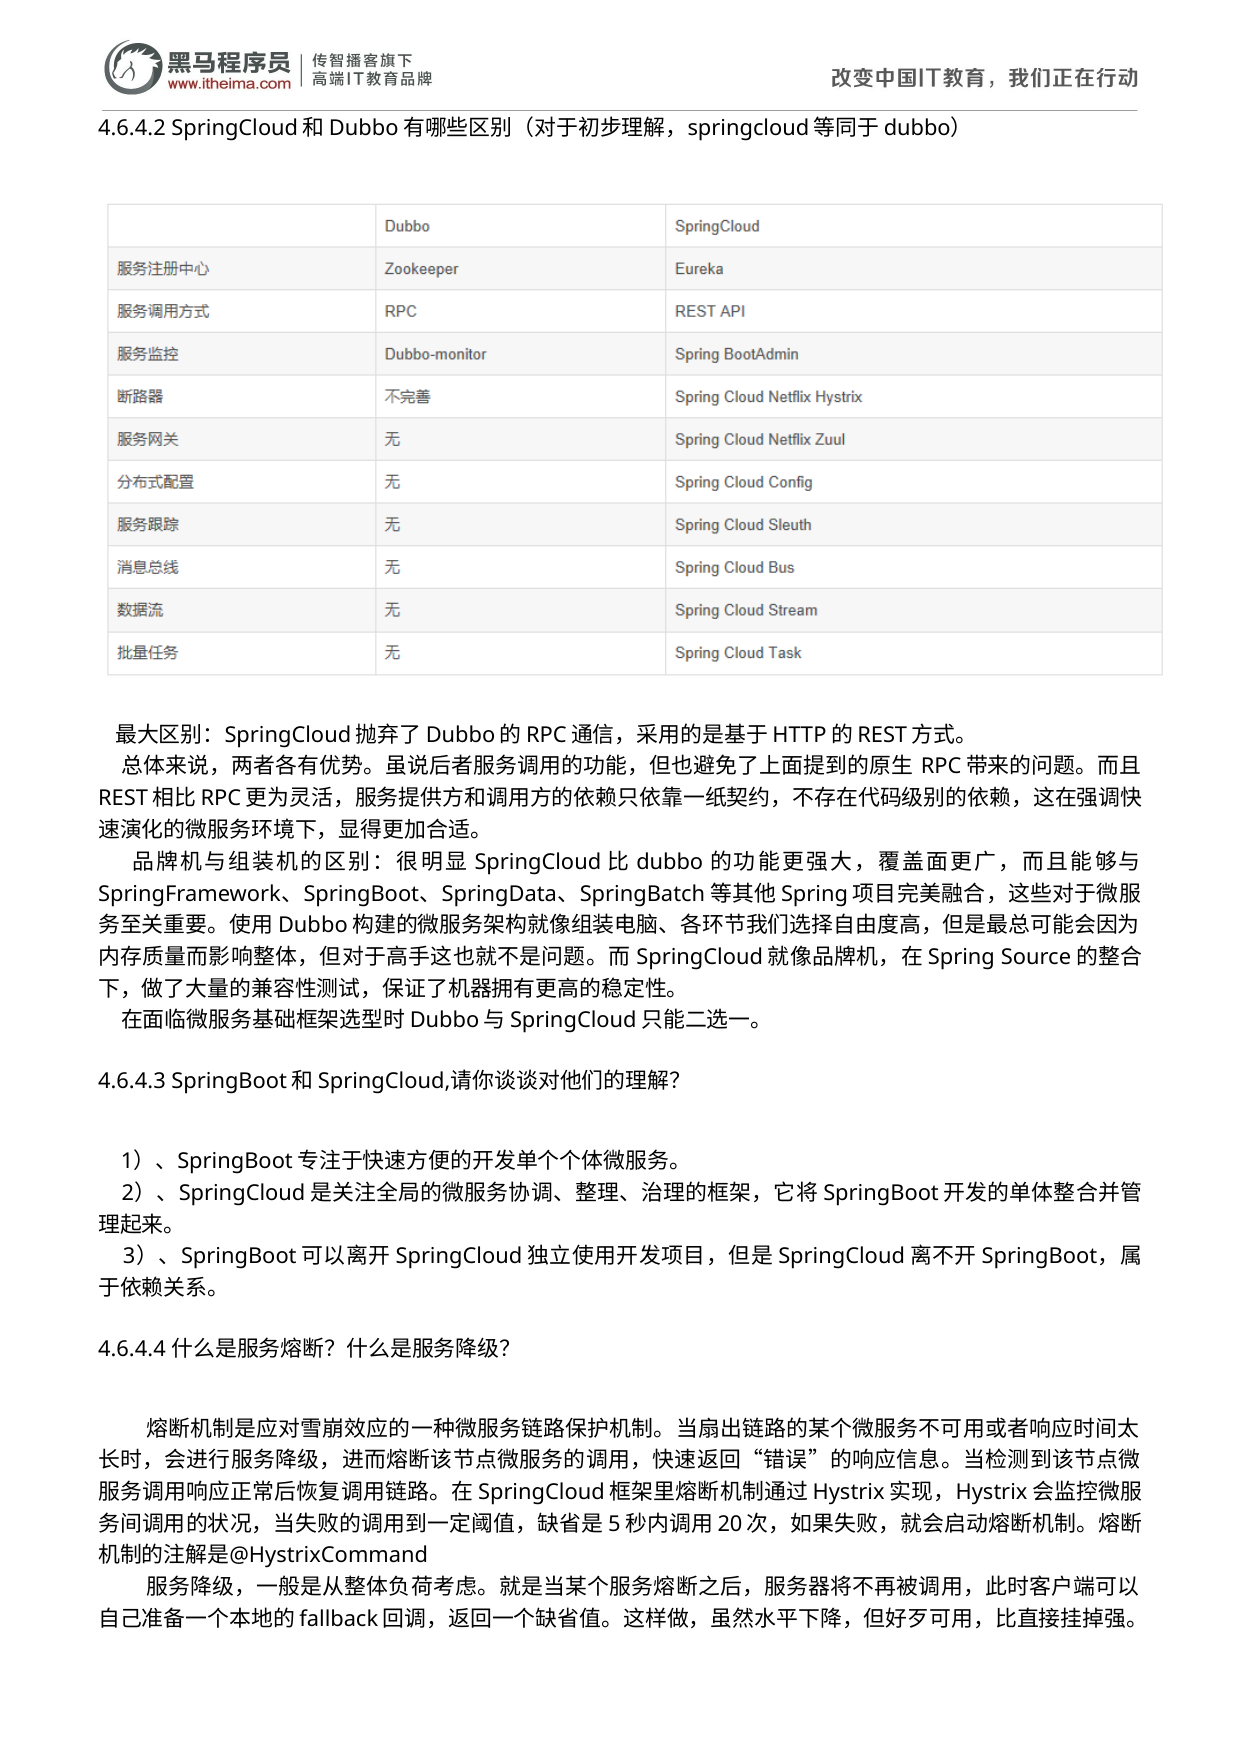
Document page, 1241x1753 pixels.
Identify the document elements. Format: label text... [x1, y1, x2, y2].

text 服务降级，一般是从整体负荷考虑。就是当某个服务熔断之后，服务器将不再被调用，此时客户端可以自己准备一个本地的fallback回调，返回一个缺省值。这样做，虽然水平下降，但好歹可用，比直接挂掉强。 [98, 1569, 1142, 1633]
text 总体来说，两者各有优势。虽说后者服务调用的功能，但也避免了上面提到的原生RPC带来的问题。而且REST相比RPC更为灵活，服务提供方和调用方的依赖只依靠一纸契约，不存在代码级别的依赖，这在强调快速演化的微服务环境下，显得更加合适。 [98, 748, 1142, 844]
picture [100, 38, 1140, 110]
subtitle 4.6.4.3 SpringBoot和SpringCloud,请你谈谈对他们的理解？ [98, 1063, 1142, 1095]
picture [97, 190, 1171, 687]
text 2）、SpringCloud是关注全局的微服务协调、整理、治理的框架，它将SpringBoot开发的单体整合并管理起来。 [98, 1175, 1142, 1238]
text 在面临微服务基础框架选型时Dubbo与SpringCloud只能二选一。 [98, 1002, 1142, 1034]
text 3）、SpringBoot可以离开SpringCloud独立使用开发项目，但是SpringCloud离不开SpringBoot，属于依赖关系。 [98, 1238, 1142, 1302]
subtitle 4.6.4.2 SpringCloud和Dubbo有哪些区别（对于初步理解，springcloud等同于dubbo） [98, 110, 1142, 142]
subtitle 4.6.4.4 什么是服务熔断？什么是服务降级？ [98, 1331, 1142, 1363]
text 1）、SpringBoot专注于快速方便的开发单个个体微服务。 [98, 1143, 1142, 1175]
text 熔断机制是应对雪崩效应的一种微服务链路保护机制。当扇出链路的某个微服务不可用或者响应时间太长时，会进行服务降级，进而熔断该节点微服务的调用，快速返回“错误”的响应信息。当检测到该节点微服务调用响应正常后恢复调用链路。在SpringCloud框架里熔断机制通过Hystrix实现，Hystrix会监控微服务间调用的状况，当失败的调用到一定阈值，缺省是5秒内调用20次，如果失败，就会启动熔断机制。熔断机制的注解是@HystrixCommand [98, 1411, 1142, 1569]
text 品牌机与组装机的区别：很明显SpringCloud比dubbo的功能更强大，覆盖面更广，而且能够与SpringFramework、SpringBoot、SpringData、SpringBatch等其他Spring项目完美融合，这些对于微服务至关重要。使用Dubbo构建的微服务架构就像组装电脑、各环节我们选择自由度高，但是最总可能会因为内存质量而影响整体，但对于高手这也就不是问题。而SpringCloud就像品牌机，在Spring Source的整合下，做了大量的兼容性测试，保证了机器拥有更高的稳定性。 [98, 844, 1142, 1002]
text 最大区别：SpringCloud抛弃了Dubbo的RPC通信，采用的是基于HTTP的REST方式。 [98, 717, 1142, 748]
